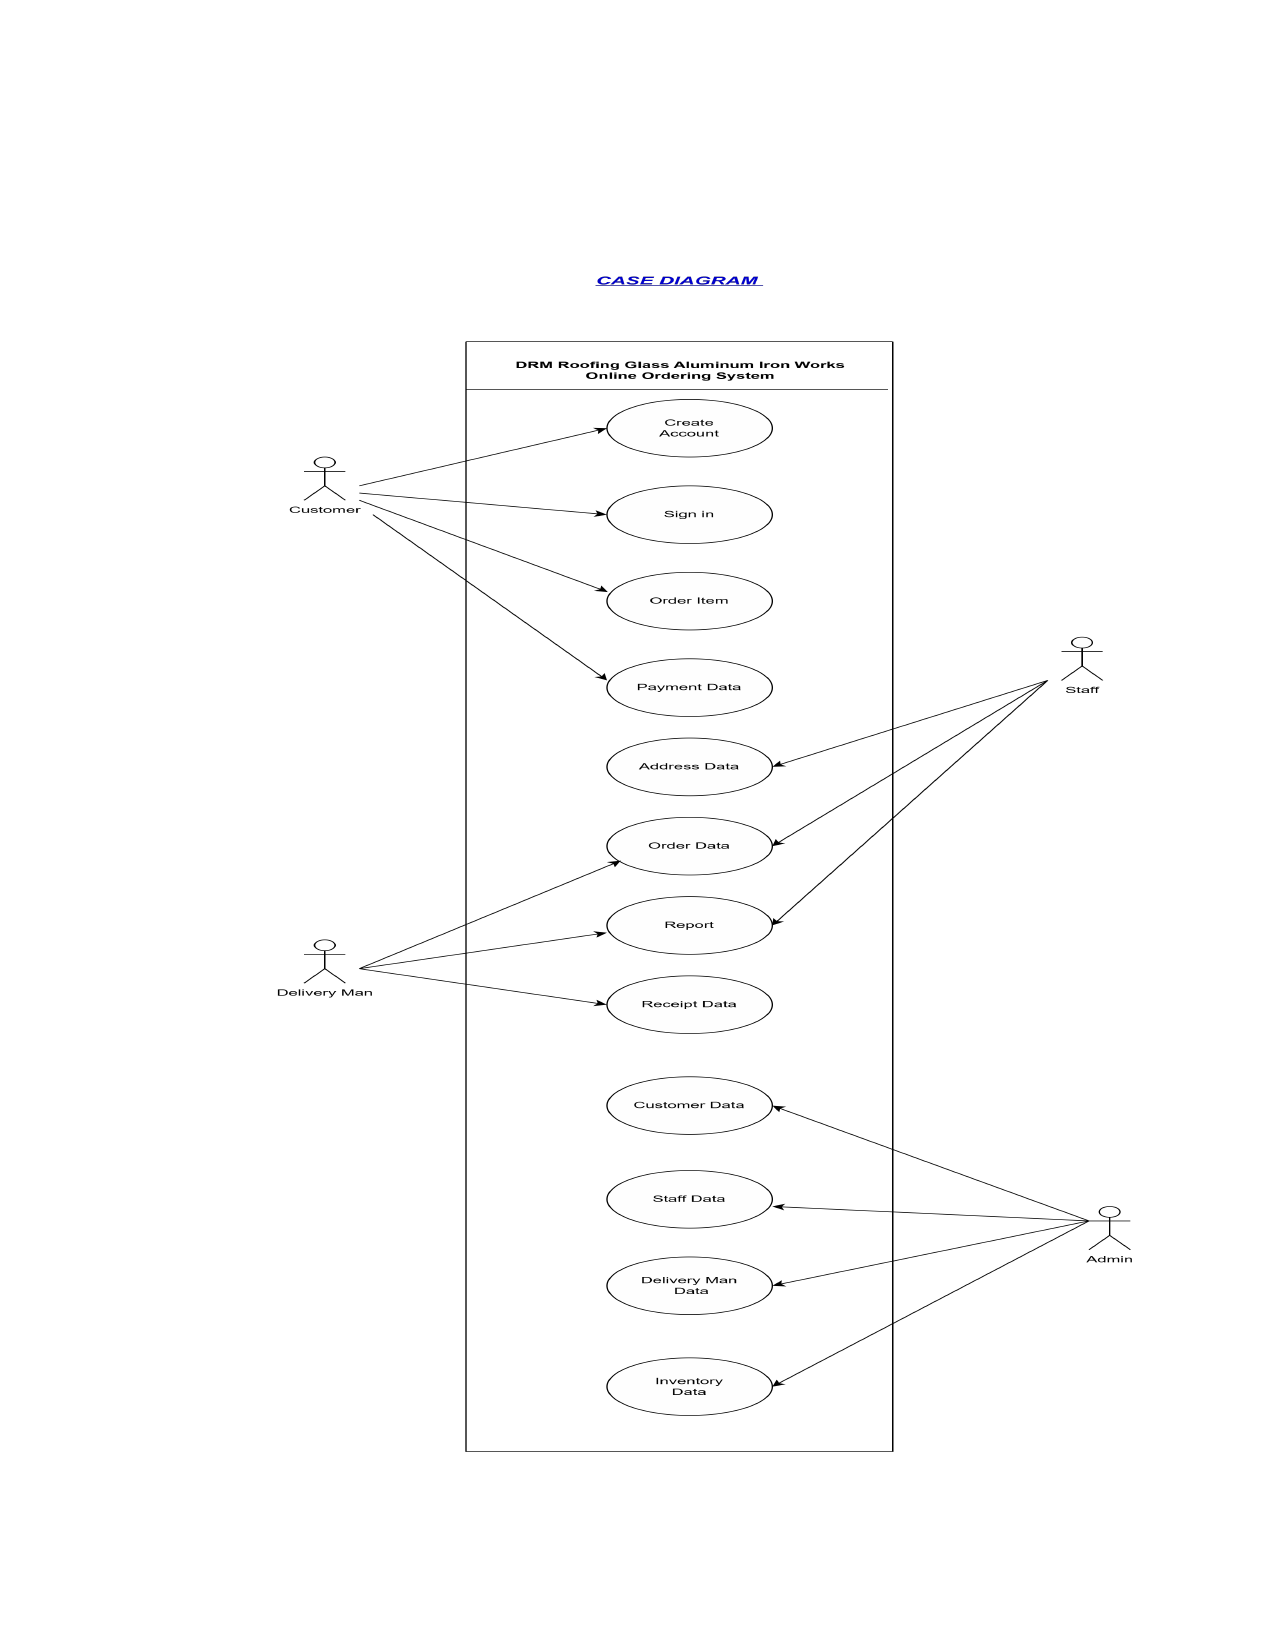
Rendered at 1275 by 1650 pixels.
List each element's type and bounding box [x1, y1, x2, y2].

picture [262, 262, 1146, 1459]
